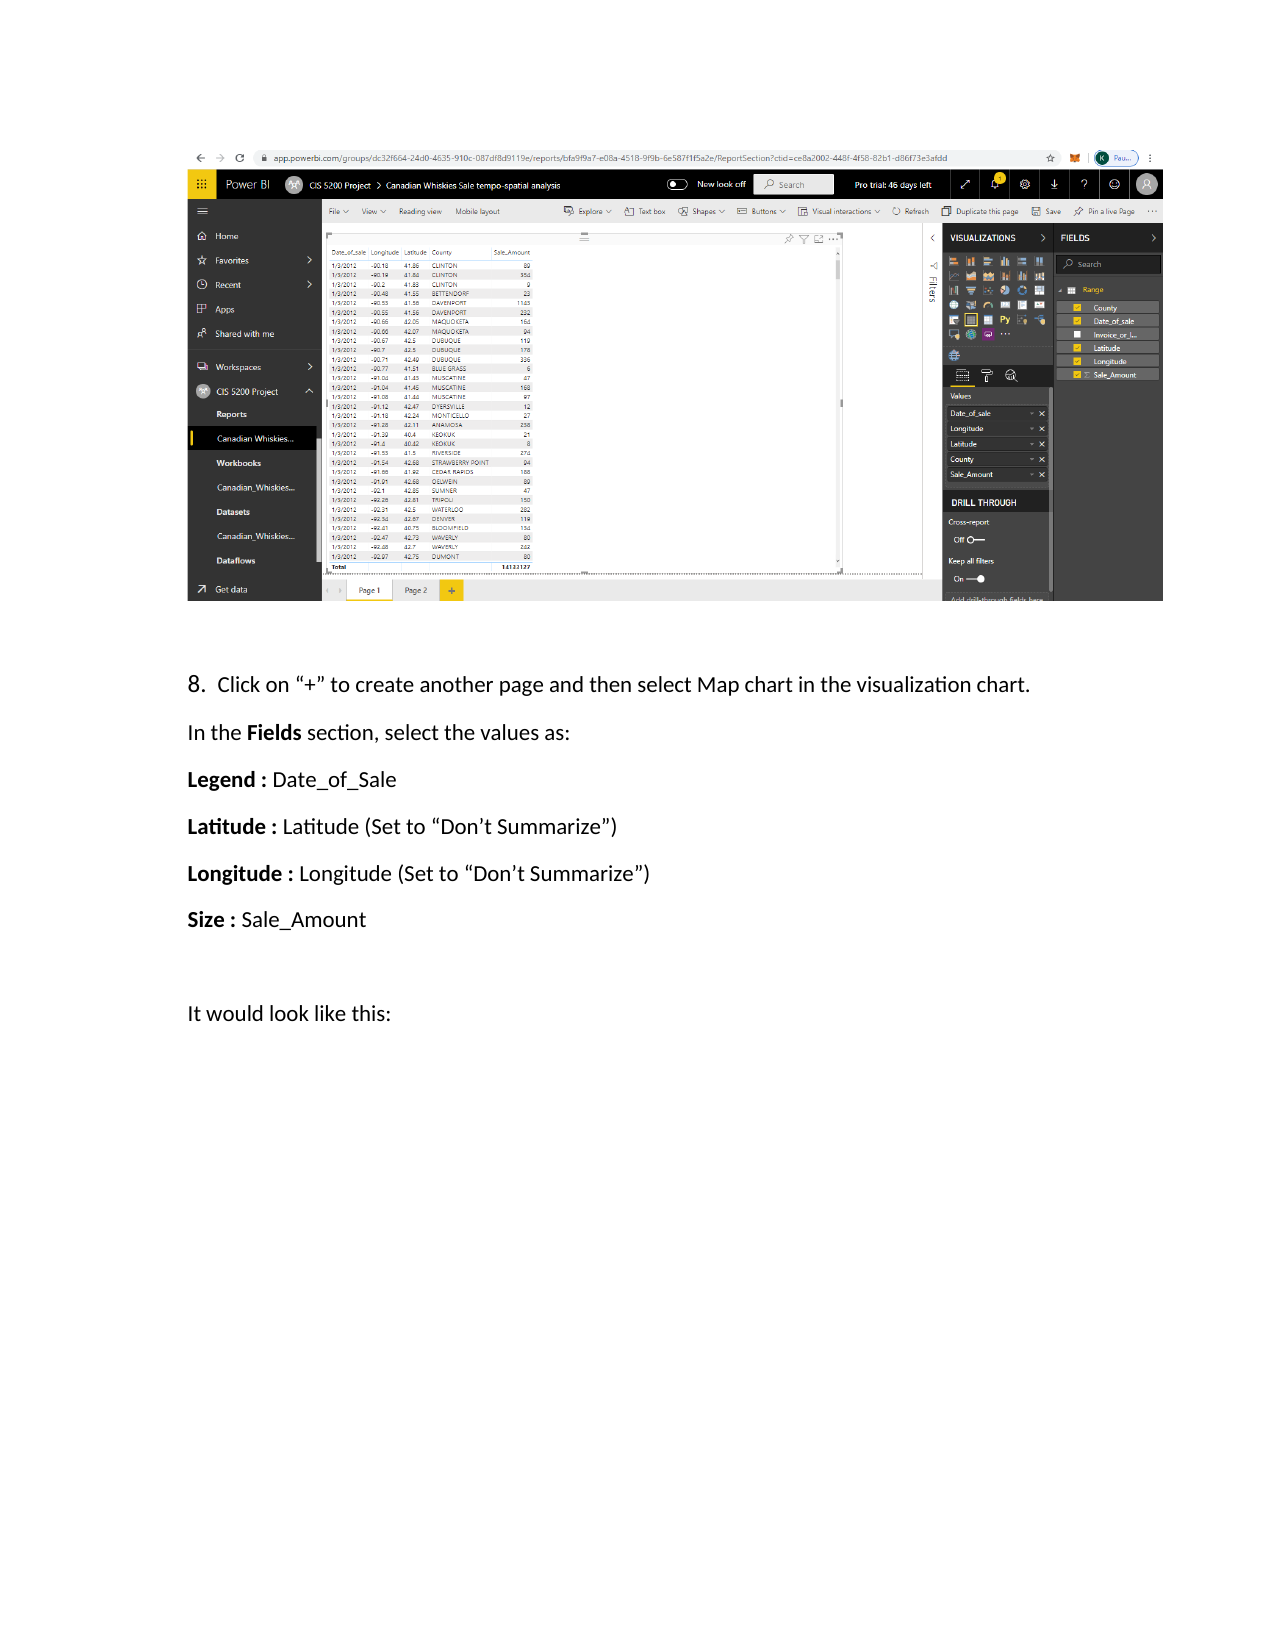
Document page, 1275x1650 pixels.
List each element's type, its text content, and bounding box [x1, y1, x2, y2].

text In the Fields section, select the values as: [187, 718, 1125, 746]
picture [187, 150, 1163, 601]
text It would look like this: [187, 999, 1125, 1027]
text Longitude : Longitude (Set to “Don’t Summarize”) [187, 859, 1125, 887]
text 8. Click on “+” to create another page and then select Map chart in the visualization chart. [187, 668, 1125, 699]
text Latitude : Latitude (Set to “Don’t Summarize”) [187, 812, 1125, 840]
text Legend : Date_of_Sale [187, 765, 1125, 793]
text Size : Sale_Amount [187, 906, 1125, 933]
